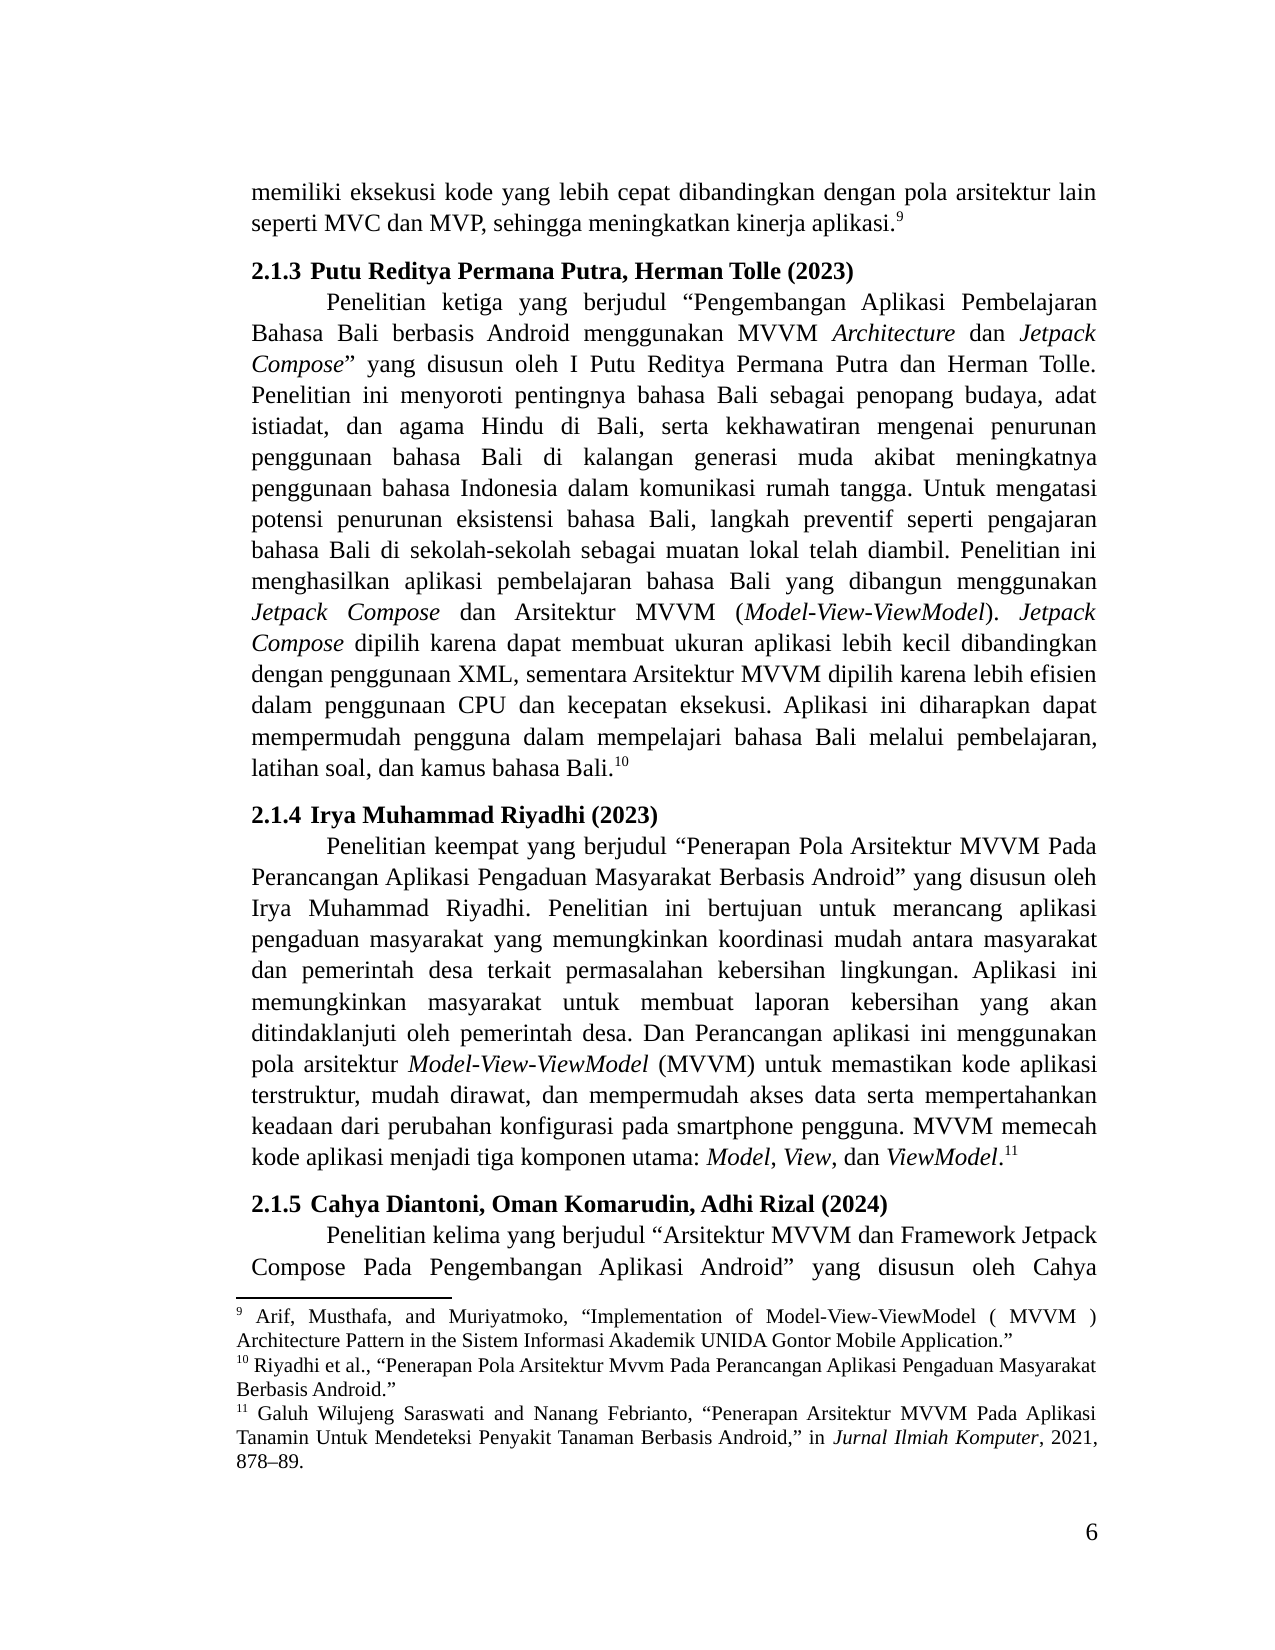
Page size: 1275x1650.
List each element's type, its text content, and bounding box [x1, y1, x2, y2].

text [251, 177, 1098, 237]
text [251, 1221, 1098, 1280]
list Cahya Diantoni, Oman Komarudin, Adhi Rizal (2024) [251, 1189, 1098, 1218]
text Penelitian keempat yang berjudul “Penerapan Pola Arsitektur MVVM Pada Perancangan Aplikasi Pengaduan Masyarakat Berbasis Android” yang disusun oleh Irya Muhammad Riyadhi. Penelitian ini bertujuan untuk merancang aplikasi pengaduan masyarakat yang memungkinkan koordinasi mudah antara masyarakat dan pemerintah desa terkait permasalahan kebersihan lingkungan. Aplikasi ini memungkinkan masyarakat untuk membuat laporan kebersihan yang akan ditindaklanjuti oleh pemerintah desa. Dan Perancangan aplikasi ini menggunakan pola arsitektur Model-View-ViewModel (MVVM) untuk memastikan kode aplikasi terstruktur, mudah dirawat, dan mempermudah akses data serta mempertahankan keadaan dari perubahan konfigurasi pada smartphone pengguna. MVVM memecah kode aplikasi menjadi tiga komponen utama: Model, View, dan ViewModel. [251, 831, 1098, 1171]
list Irya Muhammad Riyadhi (2023) [251, 800, 1098, 829]
list Putu Reditya Permana Putra, Herman Tolle (2023) [251, 256, 1098, 285]
text Penelitian ketiga yang berjudul “Pengembangan Aplikasi Pembelajaran Bahasa Bali berbasis Android menggunakan MVVM Architecture dan Jetpack Compose” yang disusun oleh I Putu Reditya Permana Putra dan Herman Tolle. Penelitian ini menyoroti pentingnya bahasa Bali sebagai penopang budaya, adat istiadat, dan agama Hindu di Bali, serta kekhawatiran mengenai penurunan penggunaan bahasa Bali di kalangan generasi muda akibat meningkatnya penggunaan bahasa Indonesia dalam komunikasi rumah tangga. Untuk mengatasi potensi penurunan eksistensi bahasa Bali, langkah preventif seperti pengajaran bahasa Bali di sekolah-sekolah sebagai muatan lokal telah diambil. Penelitian ini menghasilkan aplikasi pembelajaran bahasa Bali yang dibangun menggunakan Jetpack Compose dan Arsitektur MVVM (Model-View-ViewModel). Jetpack Compose dipilih karena dapat membuat ukuran aplikasi lebih kecil dibandingkan dengan penggunaan XML, sementara Arsitektur MVVM dipilih karena lebih efisien dalam penggunaan CPU dan kecepatan eksekusi. Aplikasi ini diharapkan dapat mempermudah pengguna dalam mempelajari bahasa Bali melalui pembelajaran, latihan soal, dan kamus bahasa Bali. [251, 287, 1098, 781]
